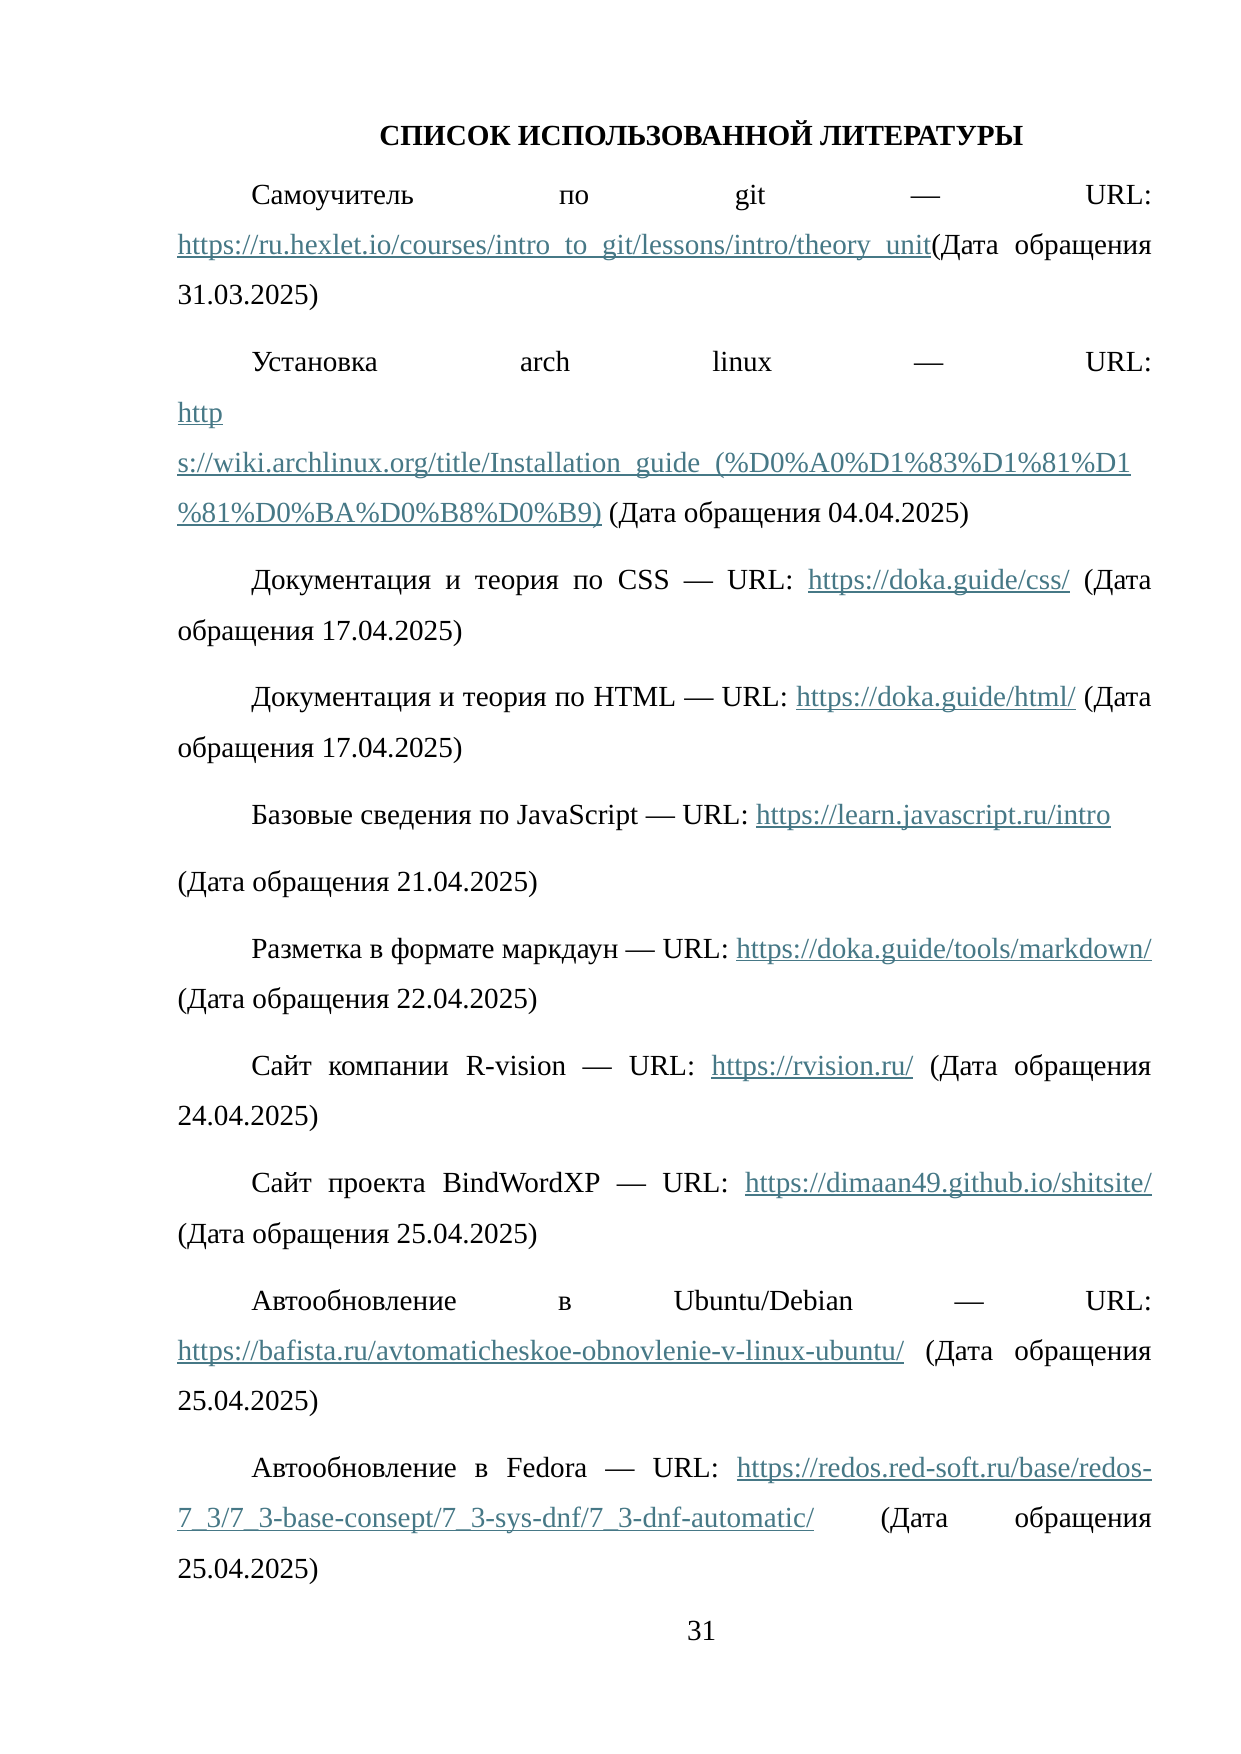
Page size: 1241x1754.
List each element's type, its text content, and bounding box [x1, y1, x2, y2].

text Установка arch linux — URL: https://wiki.archlinux.org/title/Installation_guide_(%D0%A0%D1%83%D1%81%D1%81%D0%BA%D0%B8%D0%B9) (Дата обращения 04.04.2025) [177, 344, 1152, 529]
text (Дата обращения 21.04.2025) [177, 864, 1152, 897]
subtitle СПИСОК ИСПОЛЬЗОВАННОЙ ЛИТЕРАТУРЫ [177, 118, 1152, 152]
text Сайт компании R-vision — URL: https://rvision.ru/ (Дата обращения 24.04.2025) [177, 1048, 1152, 1132]
text Сайт проекта BindWordXP — URL: https://dimaan49.github.io/shitsite/ (Дата обращения 25.04.2025) [177, 1165, 1152, 1249]
text Базовые сведения по JavaScript — URL: https://learn.javascript.ru/intro [177, 797, 1152, 830]
text Автообновление в Ubuntu/Debian — URL: https://bafista.ru/avtomaticheskoe-obnovlenie-v-linux-ubuntu/ (Дата обращения 25.04.2025) [177, 1283, 1152, 1417]
text Разметка в формате маркдаун — URL: https://doka.guide/tools/markdown/ (Дата обращения 22.04.2025) [177, 931, 1152, 1015]
text Самоучитель по git — URL: https://ru.hexlet.io/courses/intro_to_git/lessons/intro/theory_unit(Дата обращения 31.03.2025) [177, 177, 1152, 311]
text Документация и теория по CSS — URL: https://doka.guide/css/ (Дата обращения 17.04.2025) [177, 562, 1152, 646]
text Документация и теория по HTML — URL: https://doka.guide/html/ (Дата обращения 17.04.2025) [177, 679, 1152, 763]
text Автообновление в Fedora — URL: https://redos.red-soft.ru/base/redos-7_3/7_3-base-consept/7_3-sys-dnf/7_3-dnf-automatic/ (Дата обращения 25.04.2025) [177, 1450, 1152, 1584]
